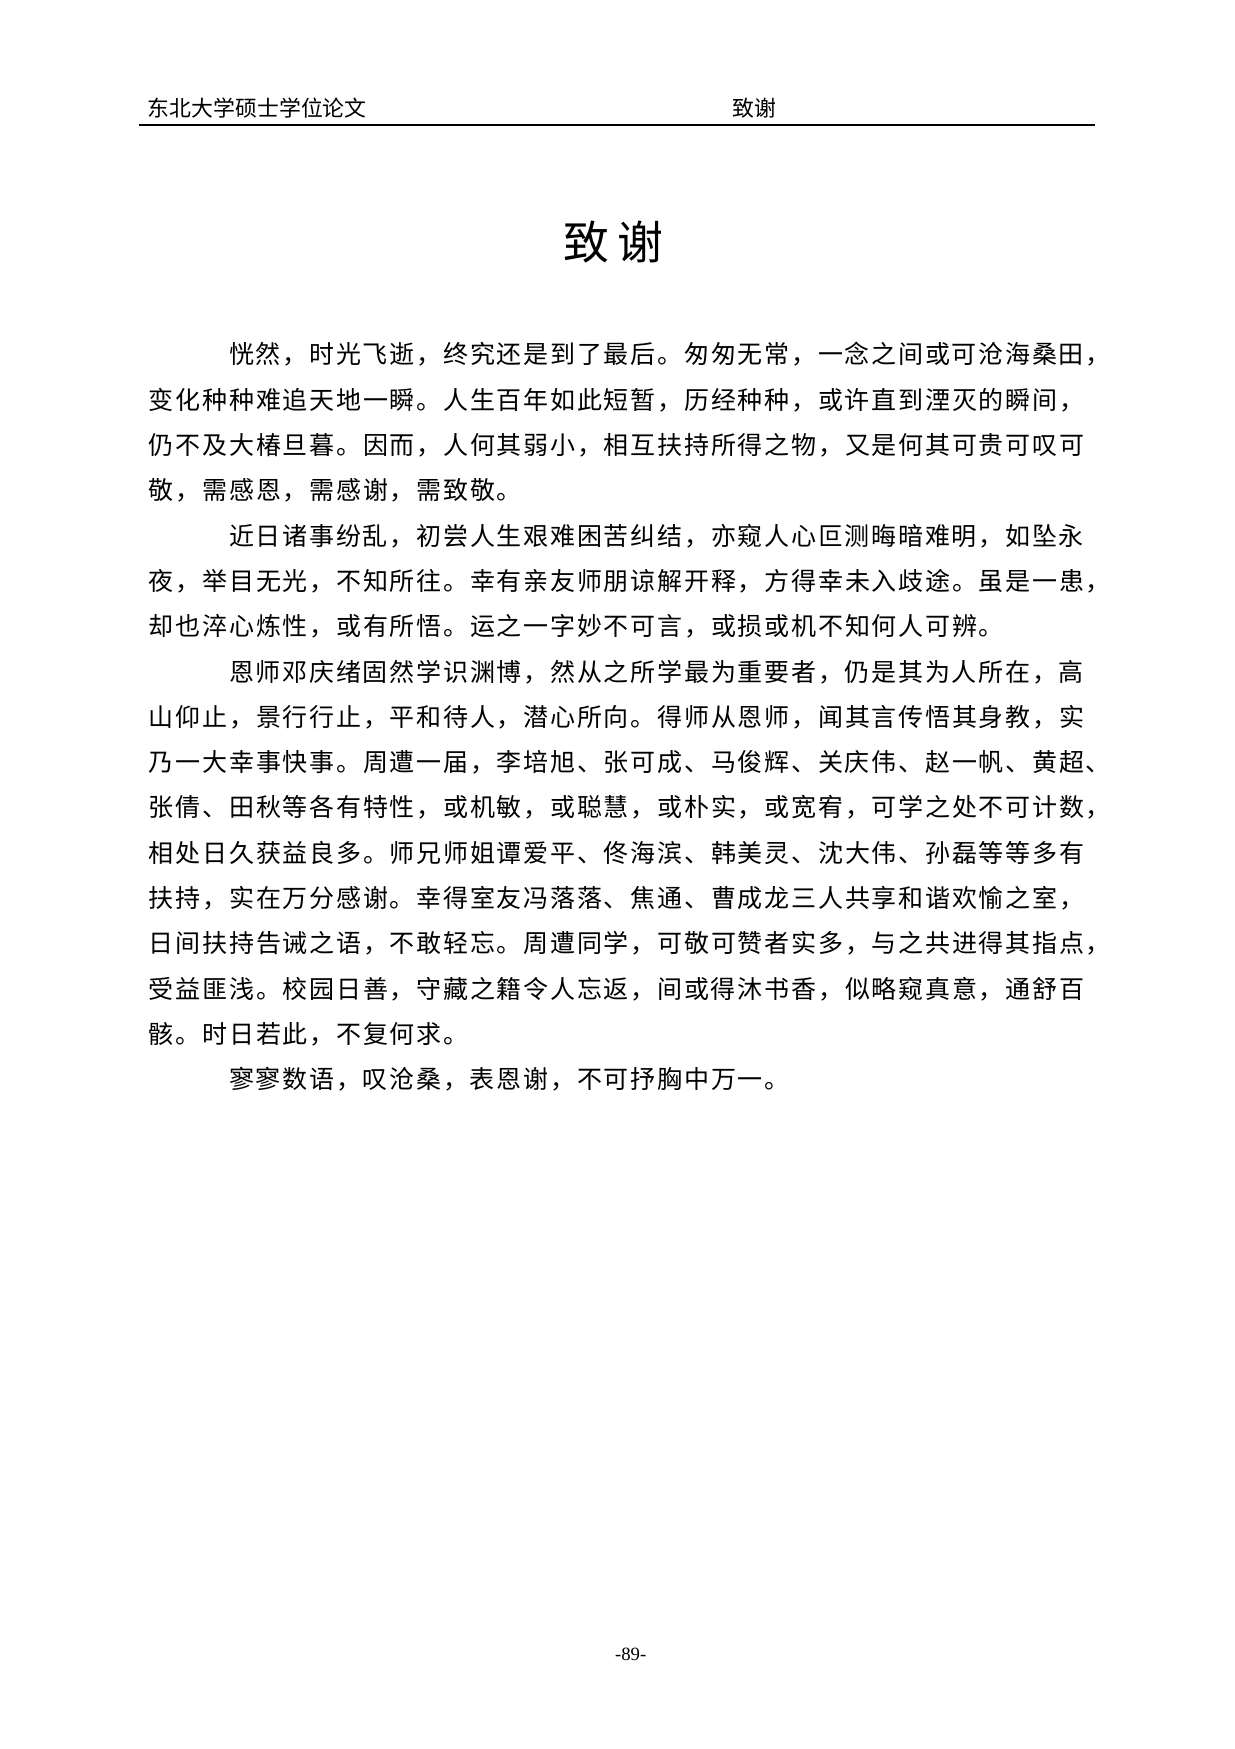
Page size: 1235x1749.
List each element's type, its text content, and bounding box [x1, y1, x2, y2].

text 近日诸事纷乱，初尝人生艰难困苦纠结，亦窥人心叵测晦暗难明，如坠永夜，举目无光，不知所往。幸有亲友师朋谅解开释，方得幸未入歧途。虽是一患，却也淬心炼性，或有所悟。运之一字妙不可言，或损或机不知何人可辨。 [149, 512, 1086, 647]
text 致谢 [149, 194, 1086, 285]
text 恩师邓庆绪固然学识渊博，然从之所学最为重要者，仍是其为人所在，高山仰止，景行行止，平和待人，潜心所向。得师从恩师，闻其言传悟其身教，实乃一大幸事快事。周遭一届，李培旭、张可成、马俊辉、关庆伟、赵一帆、黄超、张倩、田秋等各有特性，或机敏，或聪慧，或朴实，或宽宥，可学之处不可计数，相处日久获益良多。师兄师姐谭爱平、佟海滨、韩美灵、沈大伟、孙磊等等多有扶持，实在万分感谢。幸得室友冯落落、焦通、曹成龙三人共享和谐欢愉之室，日间扶持告诫之语，不敢轻忘。周遭同学，可敬可赞者实多，与之共进得其指点，受益匪浅。校园日善，守藏之籍令人忘返，间或得沐书香，似略窥真意，通舒百骸。时日若此，不复何求。 [149, 647, 1086, 1055]
text 寥寥数语，叹沧桑，表恩谢，不可抒胸中万一。 [149, 1055, 1086, 1101]
text 恍然，时光飞逝，终究还是到了最后。匆匆无常，一念之间或可沧海桑田，变化种种难追天地一瞬。人生百年如此短暂，历经种种，或许直到湮灭的瞬间，仍不及大椿旦暮。因而，人何其弱小，相互扶持所得之物，又是何其可贵可叹可敬，需感恩，需感谢，需致敬。 [149, 330, 1086, 512]
